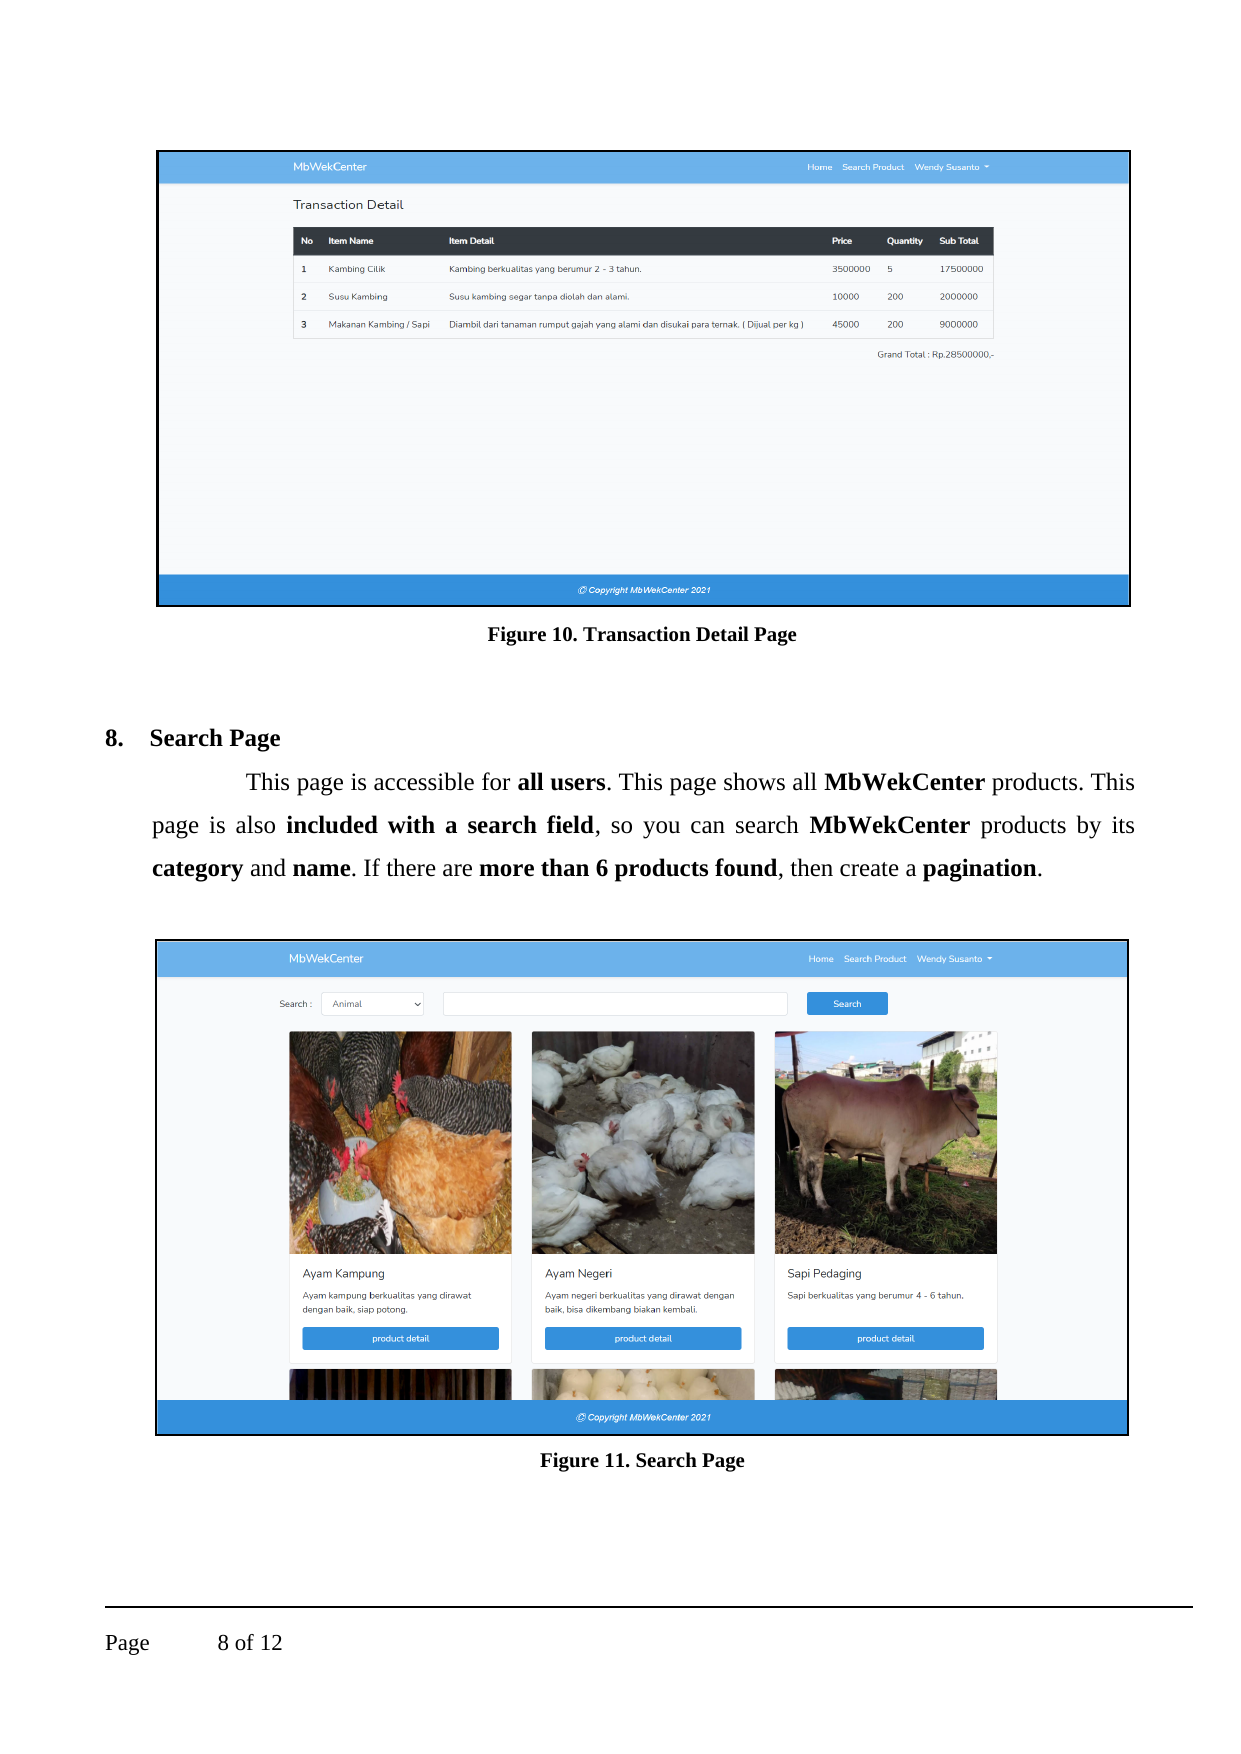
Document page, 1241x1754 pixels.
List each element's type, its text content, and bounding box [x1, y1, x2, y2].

list Search Page [105, 723, 1135, 752]
text Figure 10. Transaction Detail Page [149, 622, 1135, 646]
text This page is accessible for all users. This page shows all MbWekCenter products. This page is also included with a search field, so you can search MbWekCenter products by its category and name. If there are more than 6 products found, then create a pagination. [152, 767, 1135, 882]
picture [157, 941, 1127, 1434]
picture [159, 152, 1129, 605]
